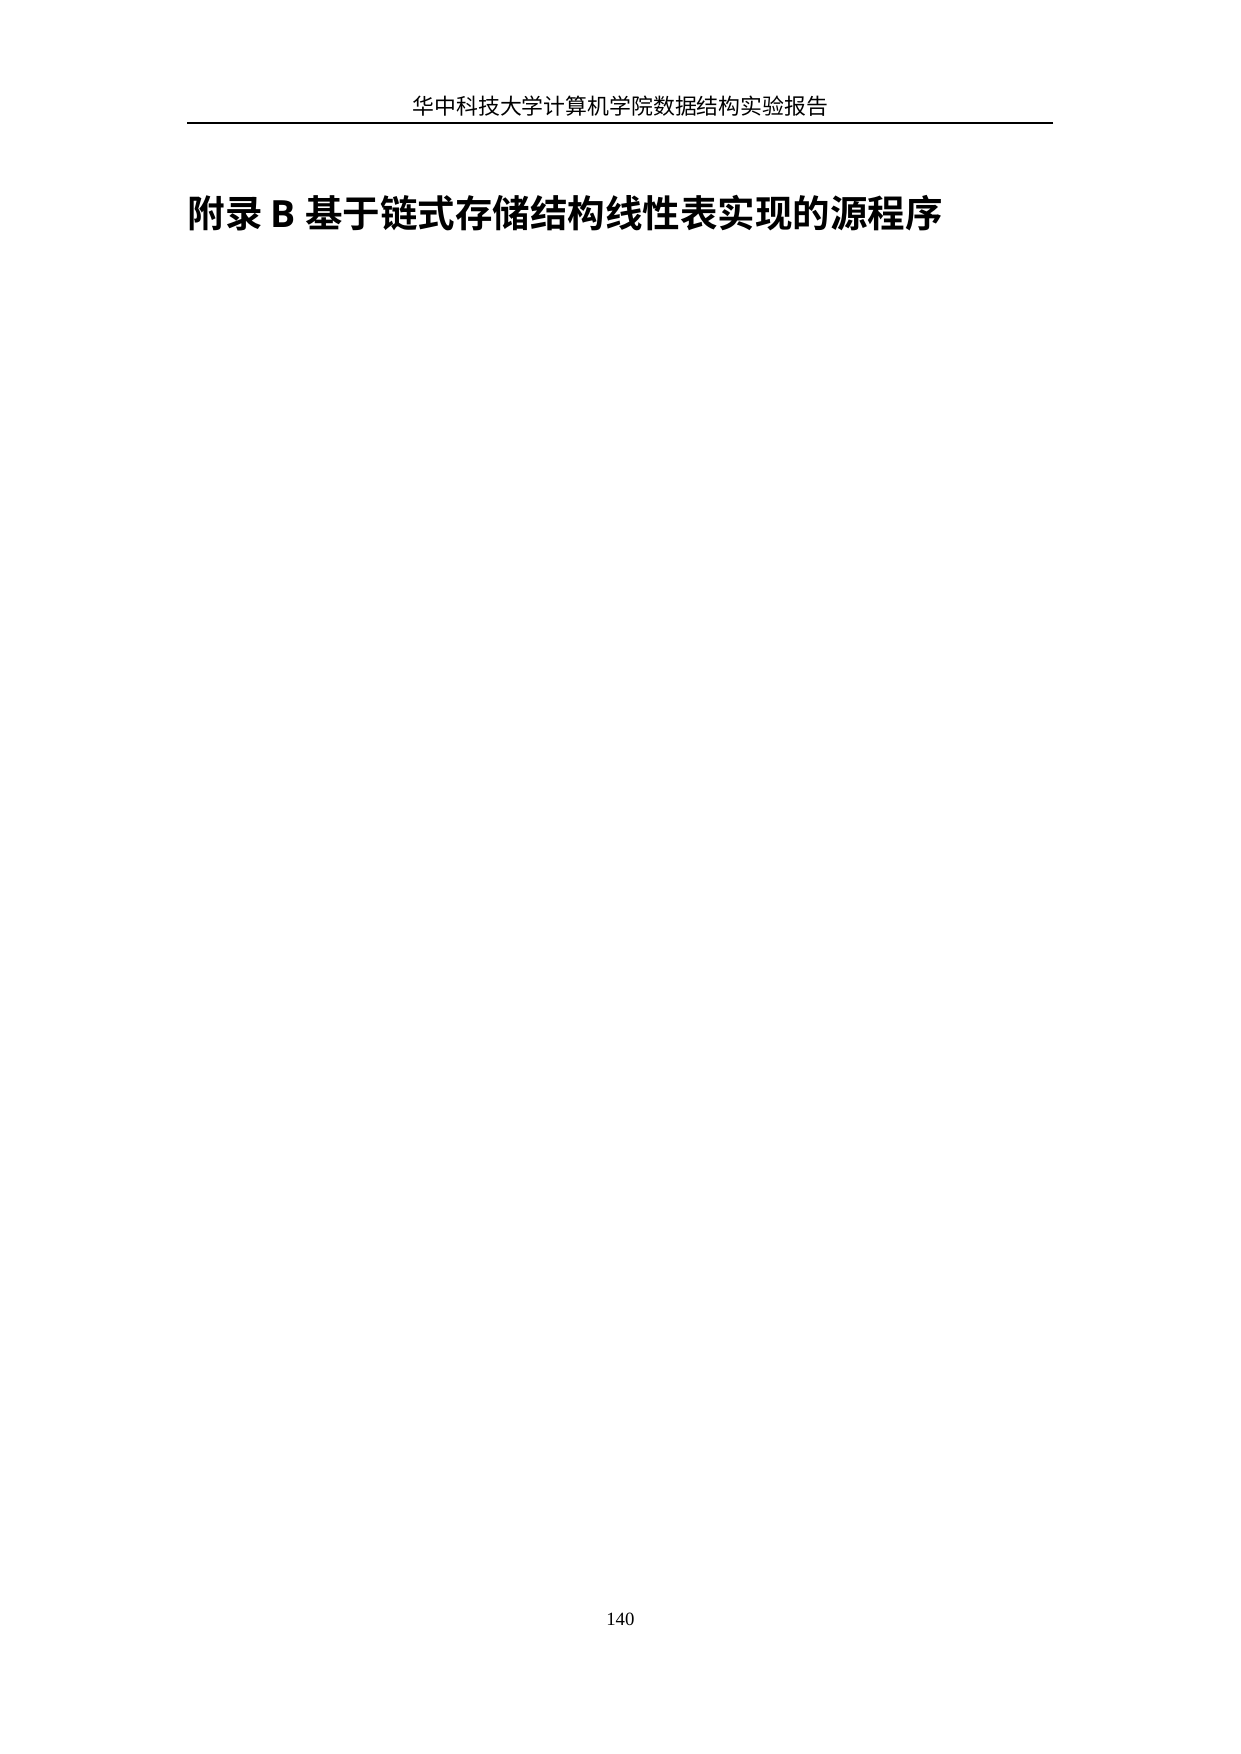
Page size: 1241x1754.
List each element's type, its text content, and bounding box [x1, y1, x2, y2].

subtitle 附录B 基于链式存储结构线性表实现的源程序 [187, 178, 1053, 243]
